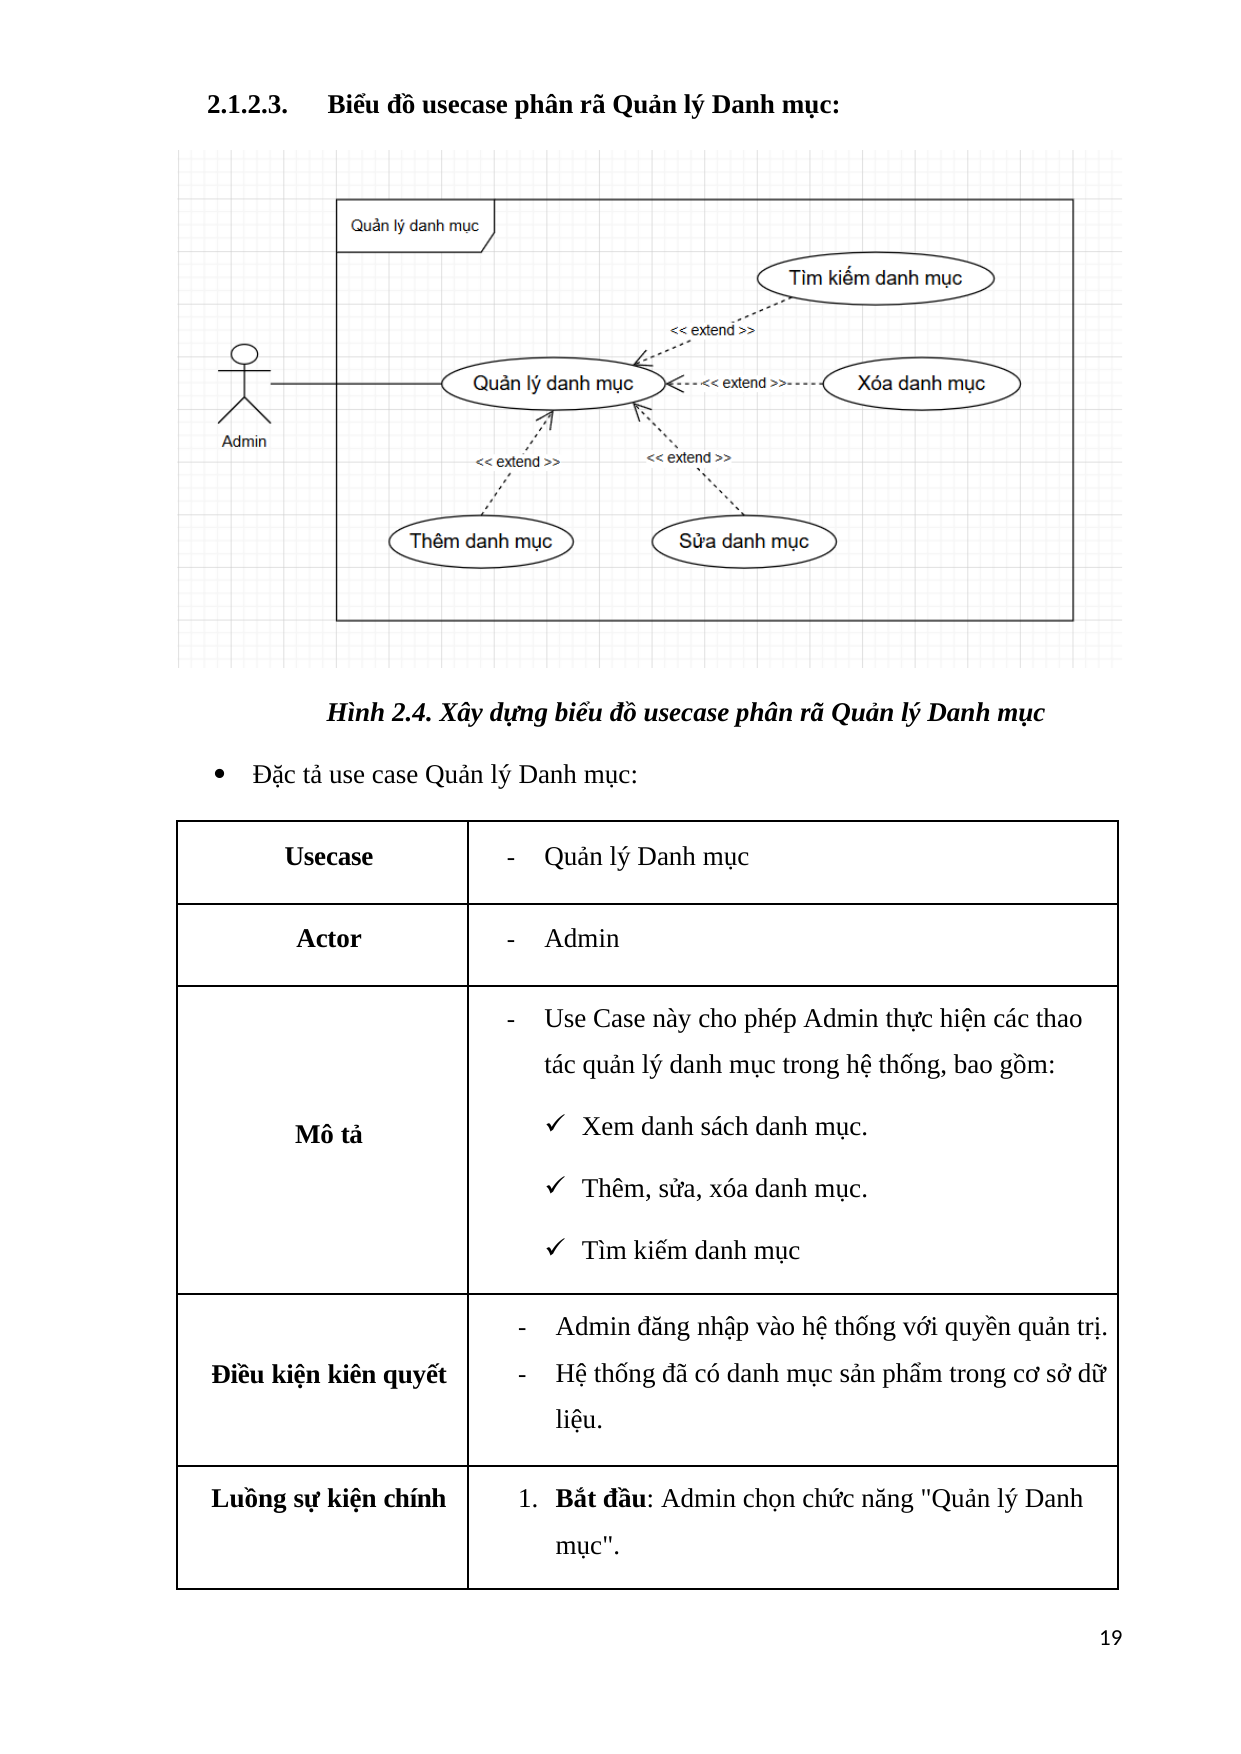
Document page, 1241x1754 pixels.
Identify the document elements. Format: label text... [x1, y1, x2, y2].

table_header Usecase [178, 822, 467, 903]
table_header Quản lý Danh mục [469, 822, 1117, 903]
picture [177, 150, 1123, 668]
table_cell Mô tả [178, 987, 467, 1293]
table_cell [469, 1467, 1117, 1588]
table_cell Actor [178, 905, 467, 984]
table_cell Luồng sự kiện chính [178, 1467, 467, 1588]
table_cell Admin đăng nhập vào hệ thống với quyền quản trị. Hệ thống đã có danh mục sản phẩm trong cơ sở dữ liệu. [469, 1295, 1117, 1465]
table_cell Use Case này cho phép Admin thực hiện các thao tác quản lý danh mục trong hệ thống, bao gồm: Xem danh sách danh mục. Thêm, sửa, xóa danh mục. Tìm kiếm danh mục [469, 987, 1117, 1293]
subtitle Biểu đồ usecase phân rã Quản lý Danh mục: [207, 89, 1122, 120]
text Hình 2.4. Xây dựng biểu đồ usecase phân rã Quản lý Danh mục [215, 696, 1122, 728]
table_cell Điều kiện kiên quyết [178, 1295, 467, 1465]
table_cell Admin [469, 905, 1117, 984]
list Đặc tả use case Quản lý Danh mục: [215, 758, 1122, 789]
